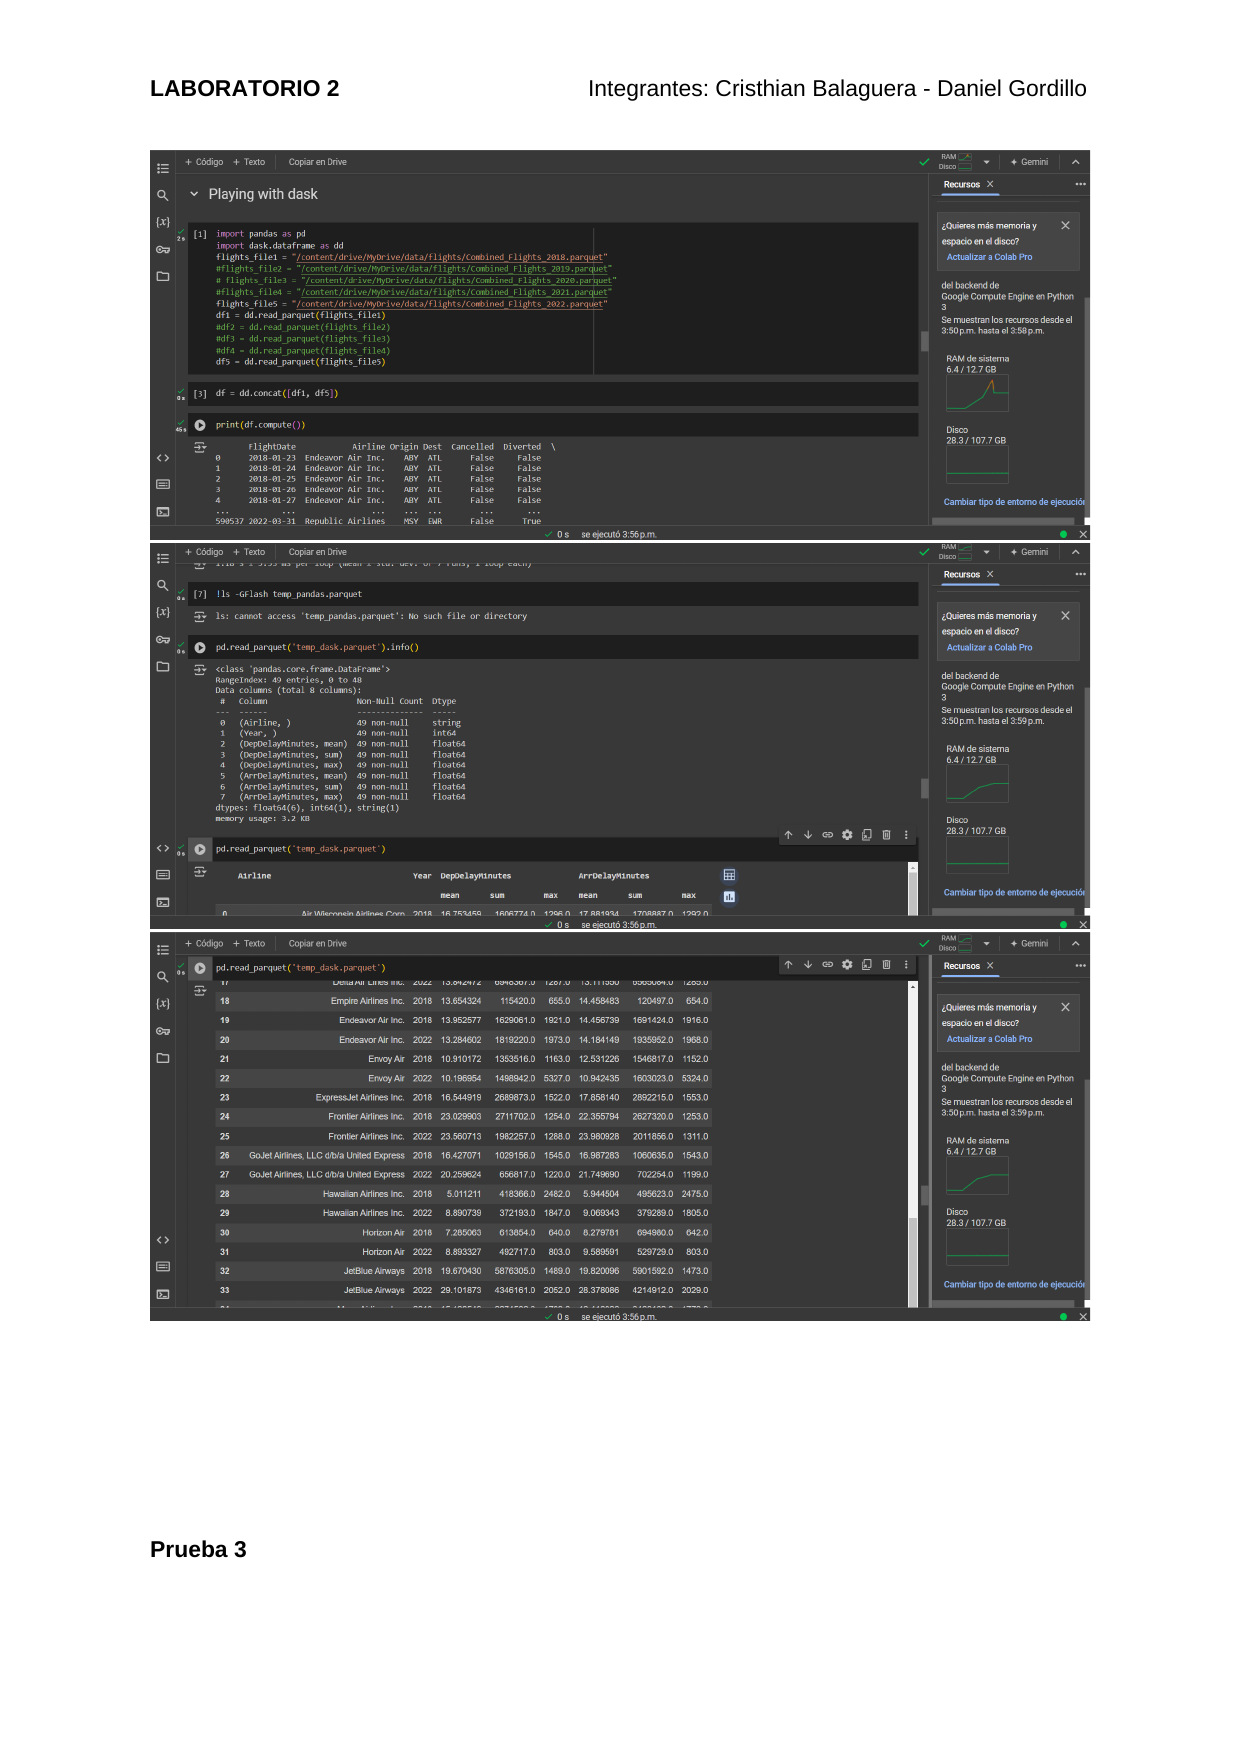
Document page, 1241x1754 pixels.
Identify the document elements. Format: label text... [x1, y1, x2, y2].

picture [150, 932, 1091, 1321]
picture [150, 543, 1091, 929]
picture [150, 150, 1091, 540]
text Prueba 3 [150, 1536, 1090, 1562]
